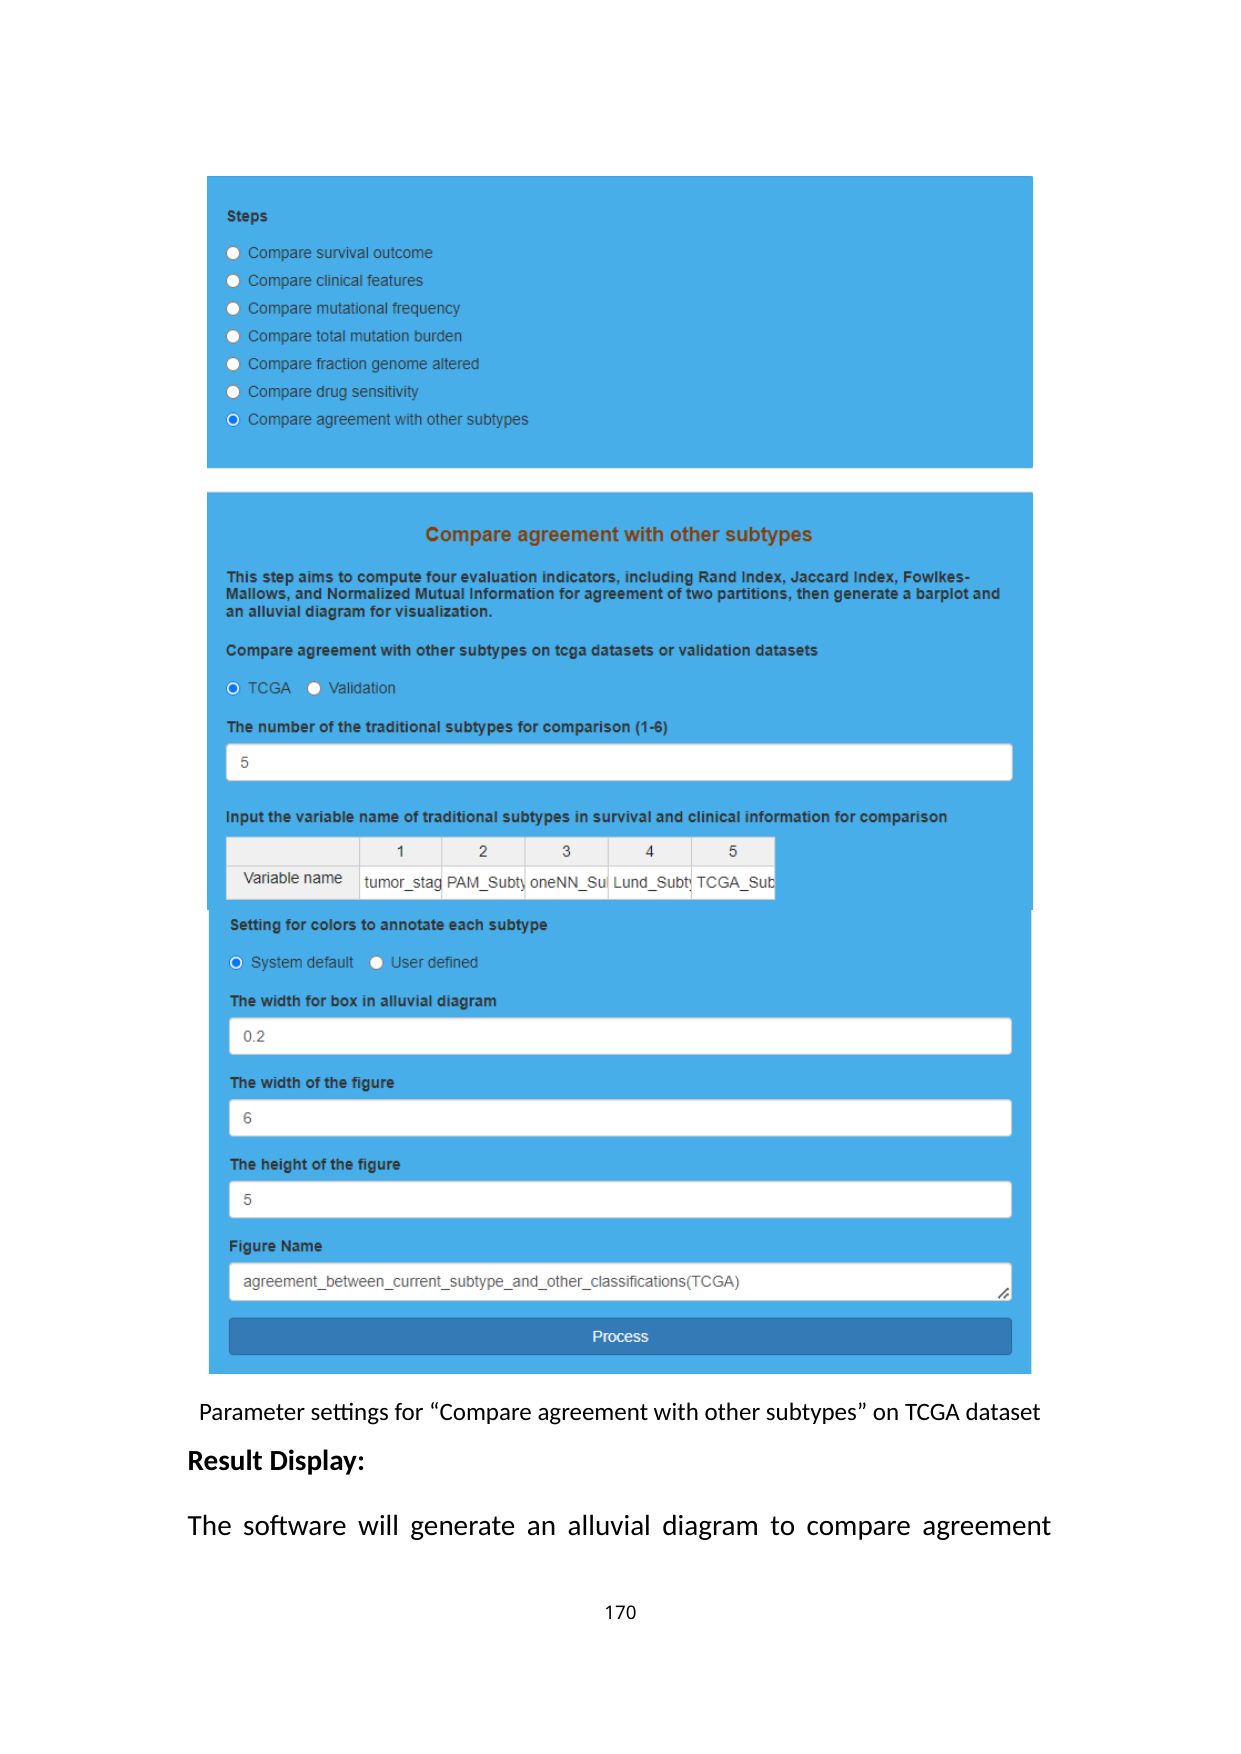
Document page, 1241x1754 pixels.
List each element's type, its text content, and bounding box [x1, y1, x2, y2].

picture [207, 176, 1034, 1374]
text Result Display: [187, 1427, 1053, 1492]
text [187, 1492, 1053, 1557]
